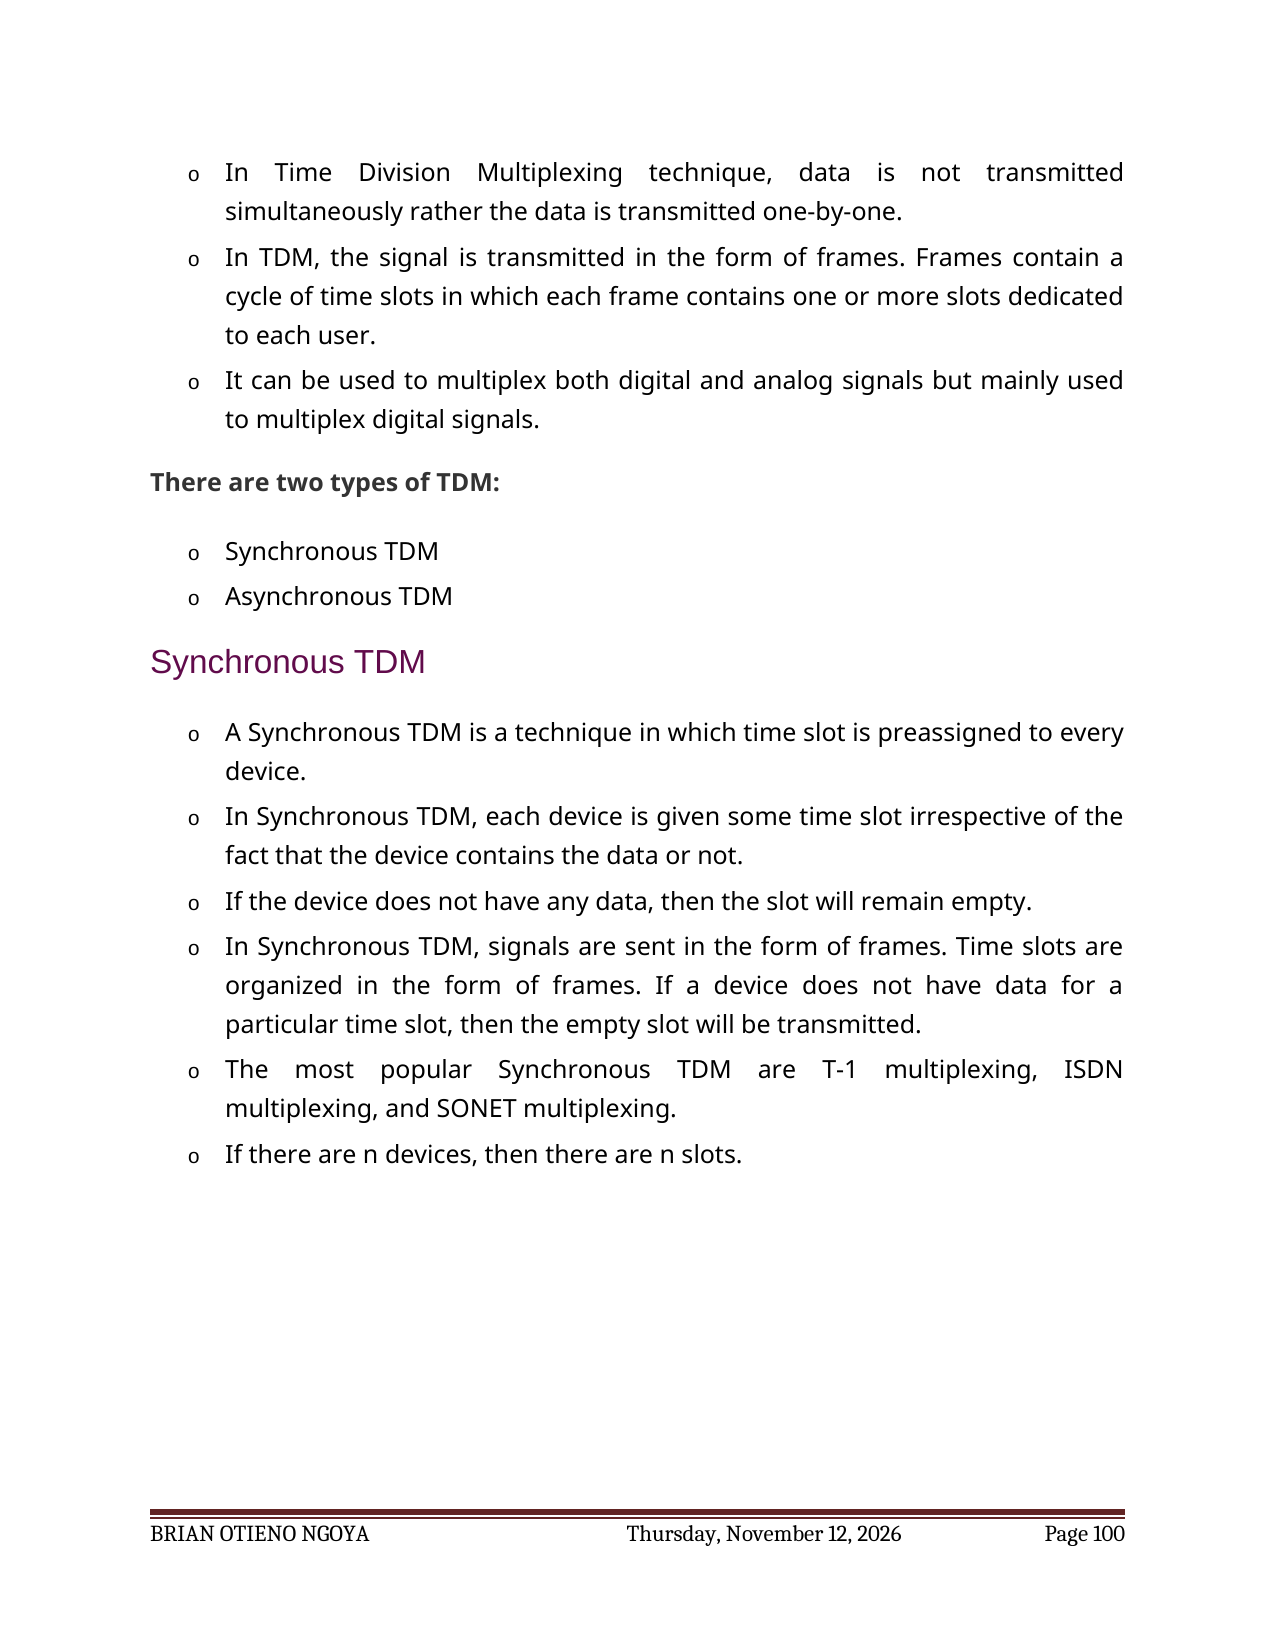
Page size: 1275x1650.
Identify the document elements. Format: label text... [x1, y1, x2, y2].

list Synchronous TDM [187, 528, 1125, 567]
list The most popular Synchronous TDM are T-1 multiplexing, ISDN multiplexing, and SONET multiplexing. [187, 1047, 1125, 1125]
list In TDM, the signal is transmitted in the form of frames. Frames contain a cycle of time slots in which each frame contains one or more slots dedicated to each user. [187, 234, 1125, 352]
list If there are n devices, then there are n slots. [187, 1131, 1125, 1170]
list A Synchronous TDM is a technique in which time slot is preassigned to every device. [187, 709, 1125, 788]
text There are two types of TDM: [150, 465, 1125, 499]
list In Synchronous TDM, signals are sent in the form of frames. Time slots are organized in the form of frames. If a device does not have data for a particular time slot, then the empty slot will be transmitted. [187, 923, 1125, 1041]
list In Time Division Multiplexing technique, data is not transmitted simultaneously rather the data is transmitted one-by-one. [187, 150, 1125, 228]
list Asynchronous TDM [187, 574, 1125, 613]
list In Synchronous TDM, each device is given some time slot irrespective of the fact that the device contains the data or not. [187, 794, 1125, 872]
list It can be used to multiplex both digital and analog signals but mainly used to multiplex digital signals. [187, 358, 1125, 436]
list If the device does not have any data, then the slot will remain empty. [187, 878, 1125, 917]
text Synchronous TDM [150, 642, 1125, 680]
